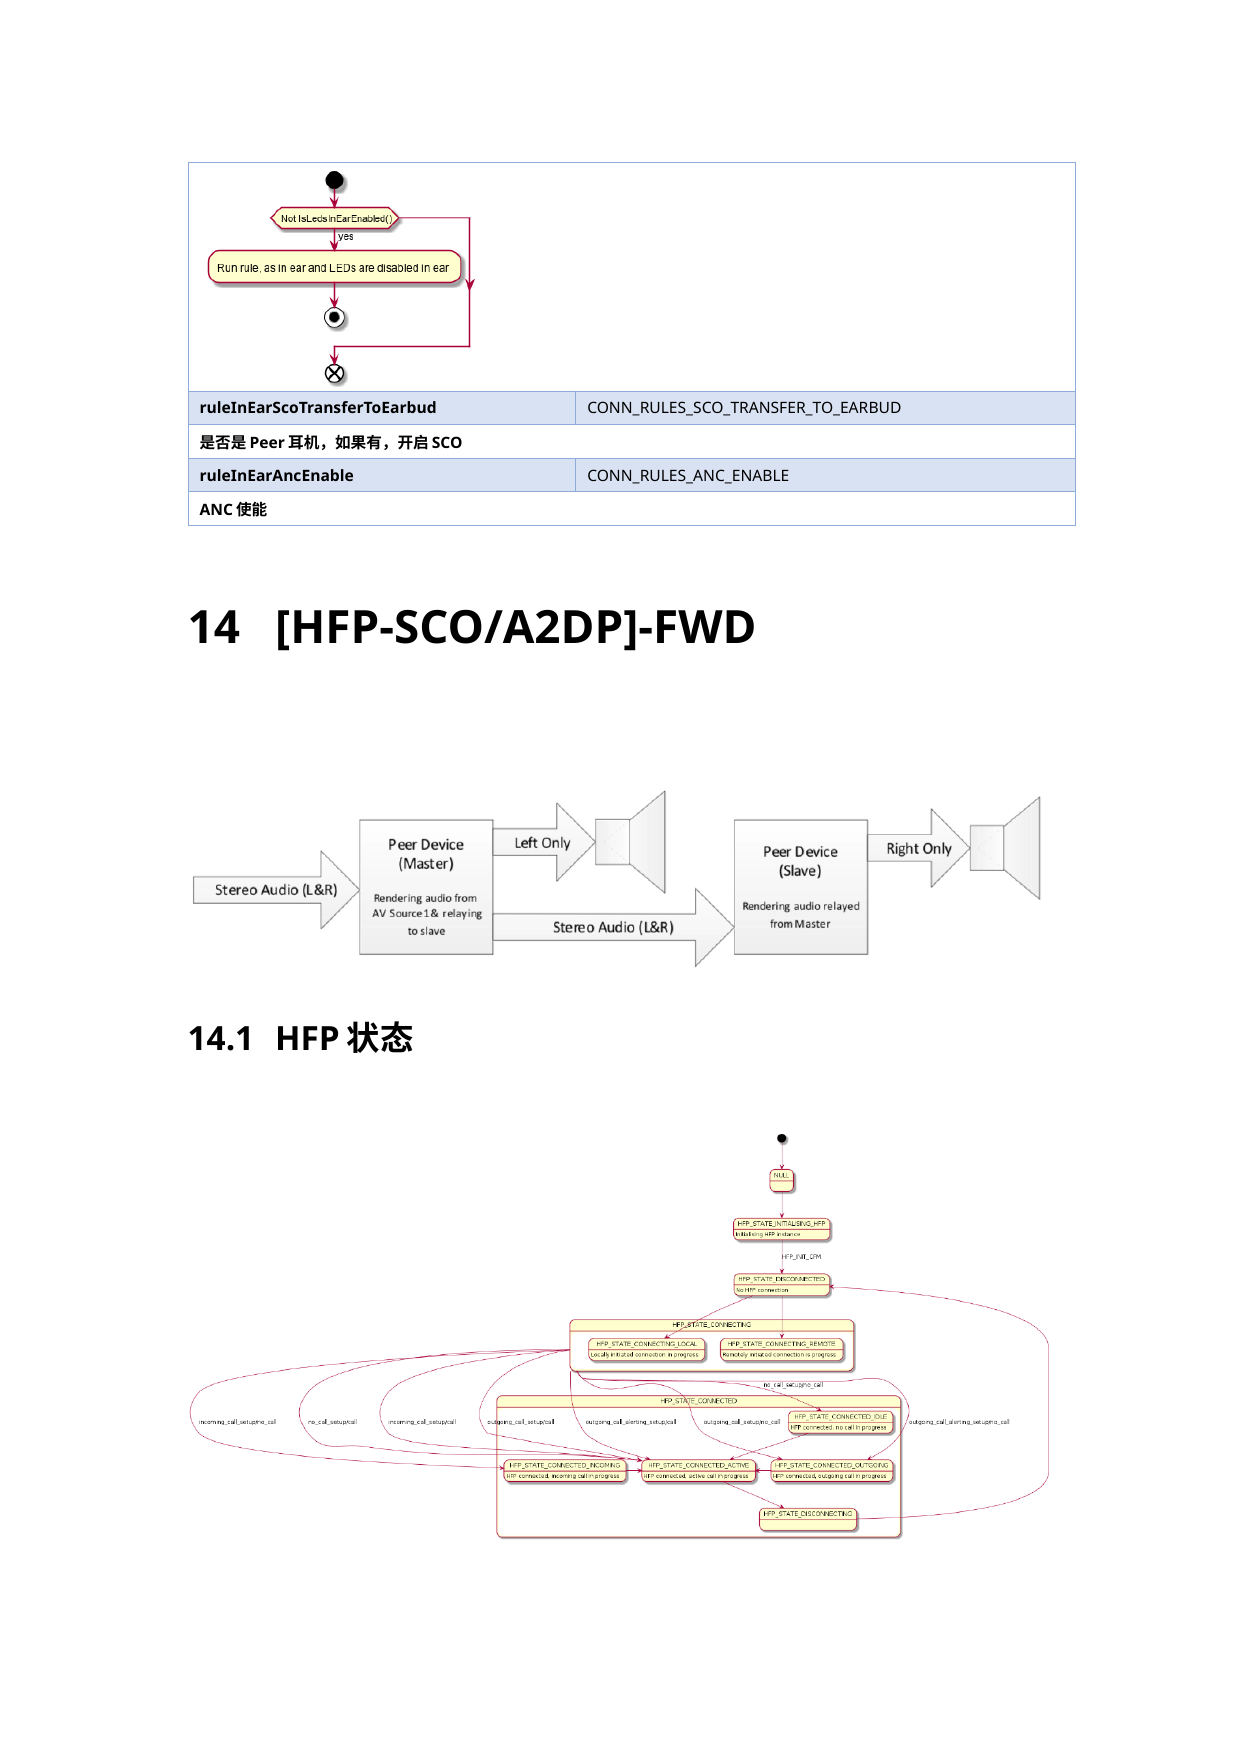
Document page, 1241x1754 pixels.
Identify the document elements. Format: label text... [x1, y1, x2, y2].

subtitle HFP状态 [187, 1003, 1053, 1068]
picture [187, 1130, 1053, 1541]
picture [187, 781, 1053, 975]
table_cell 关闭LED [189, 163, 1075, 391]
table_cell CONN_RULES_SCO_TRANSFER_TO_EARBUD [576, 392, 1075, 424]
table_cell ruleInEarScoTransferToEarbud [189, 392, 575, 424]
table_cell ruleInEarAncEnable [189, 459, 575, 491]
table_cell 是否是Peer耳机，如果有，开启SCO [189, 425, 1075, 458]
table_cell ANC使能 [189, 492, 1075, 525]
subtitle [HFP-SCO/A2DP]-FWD [187, 594, 1053, 659]
picture [199, 163, 491, 390]
table_cell CONN_RULES_ANC_ENABLE [576, 459, 1075, 491]
